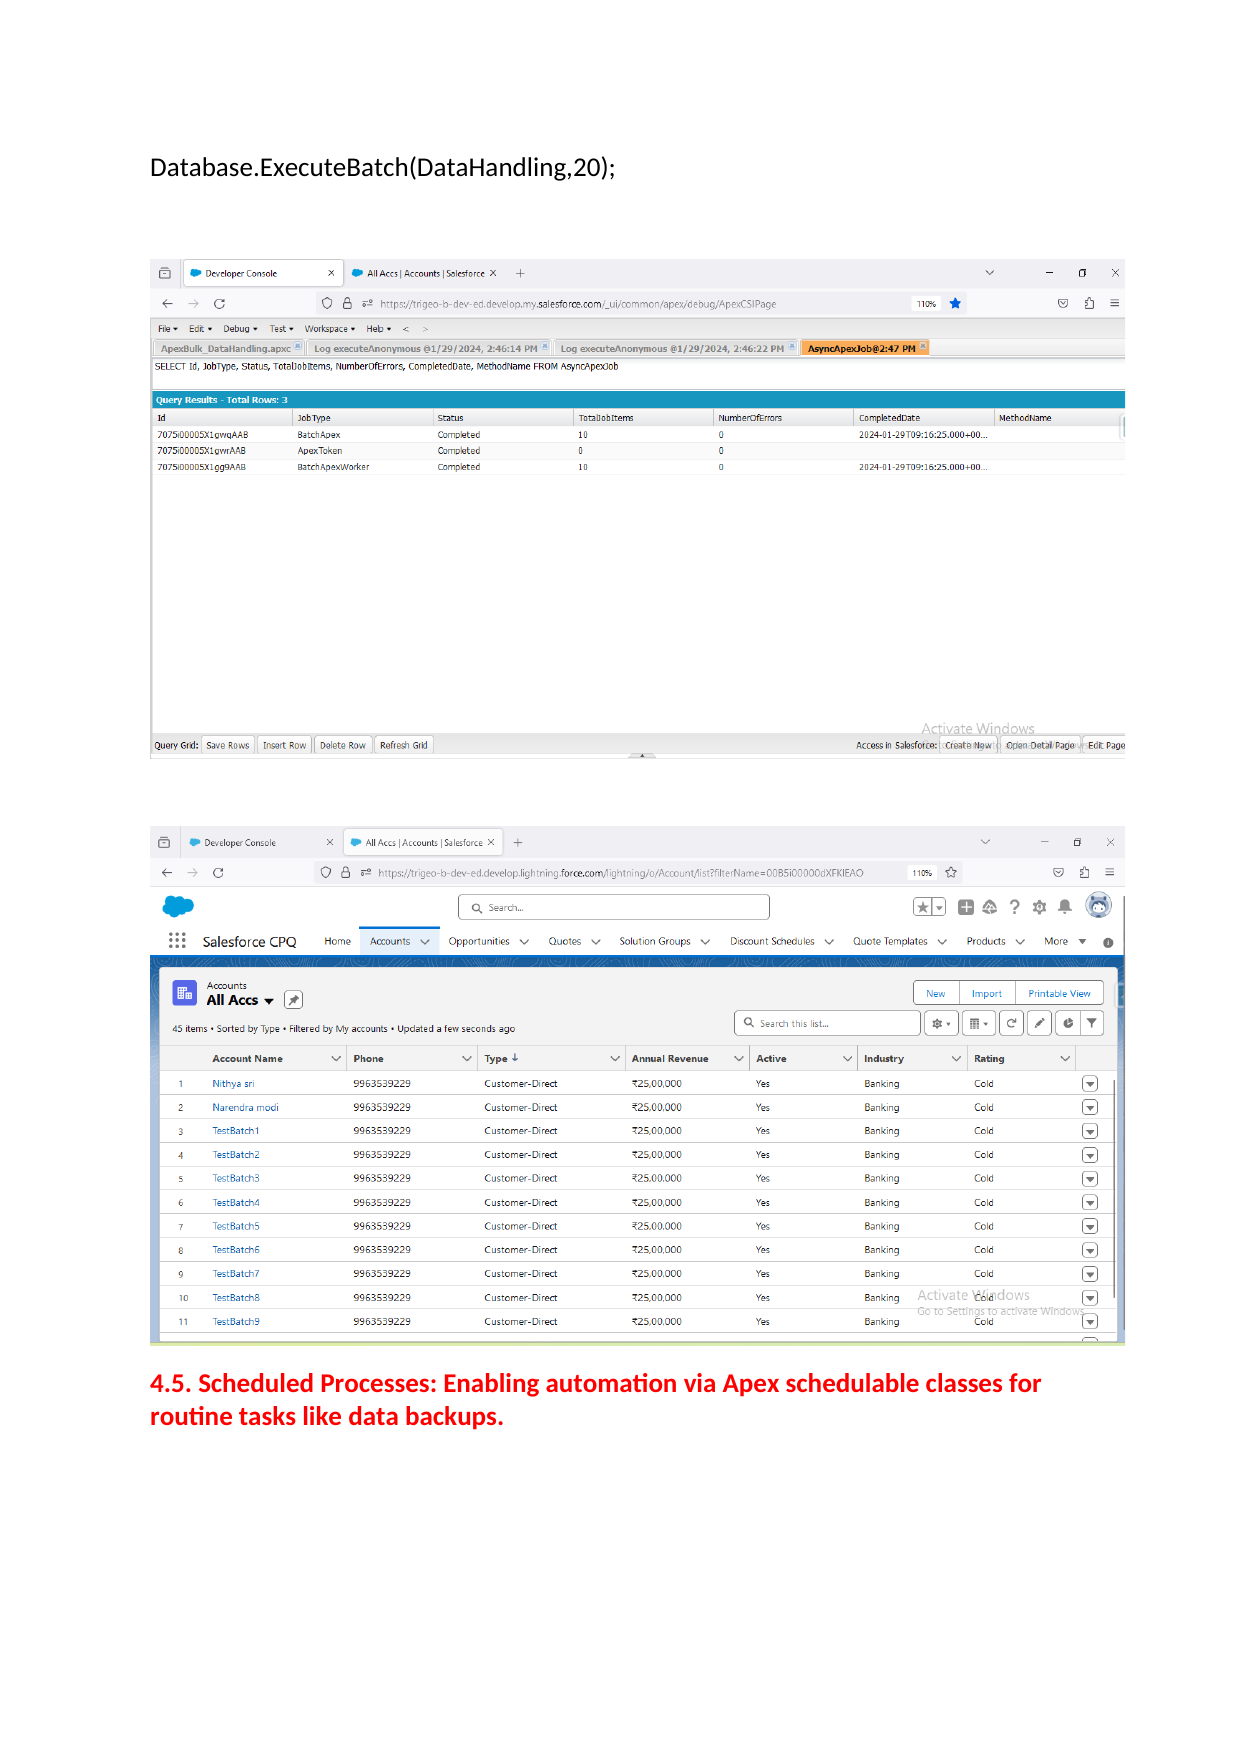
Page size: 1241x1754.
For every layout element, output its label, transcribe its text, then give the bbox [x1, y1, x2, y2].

picture [150, 826, 1125, 1346]
text Database.ExecuteBatch(DataHandling,20); [150, 150, 1090, 183]
picture [150, 259, 1125, 759]
text 4.5. Scheduled Processes: Enabling automation via Apex schedulable classes for routine tasks like data backups. [150, 1366, 1090, 1432]
